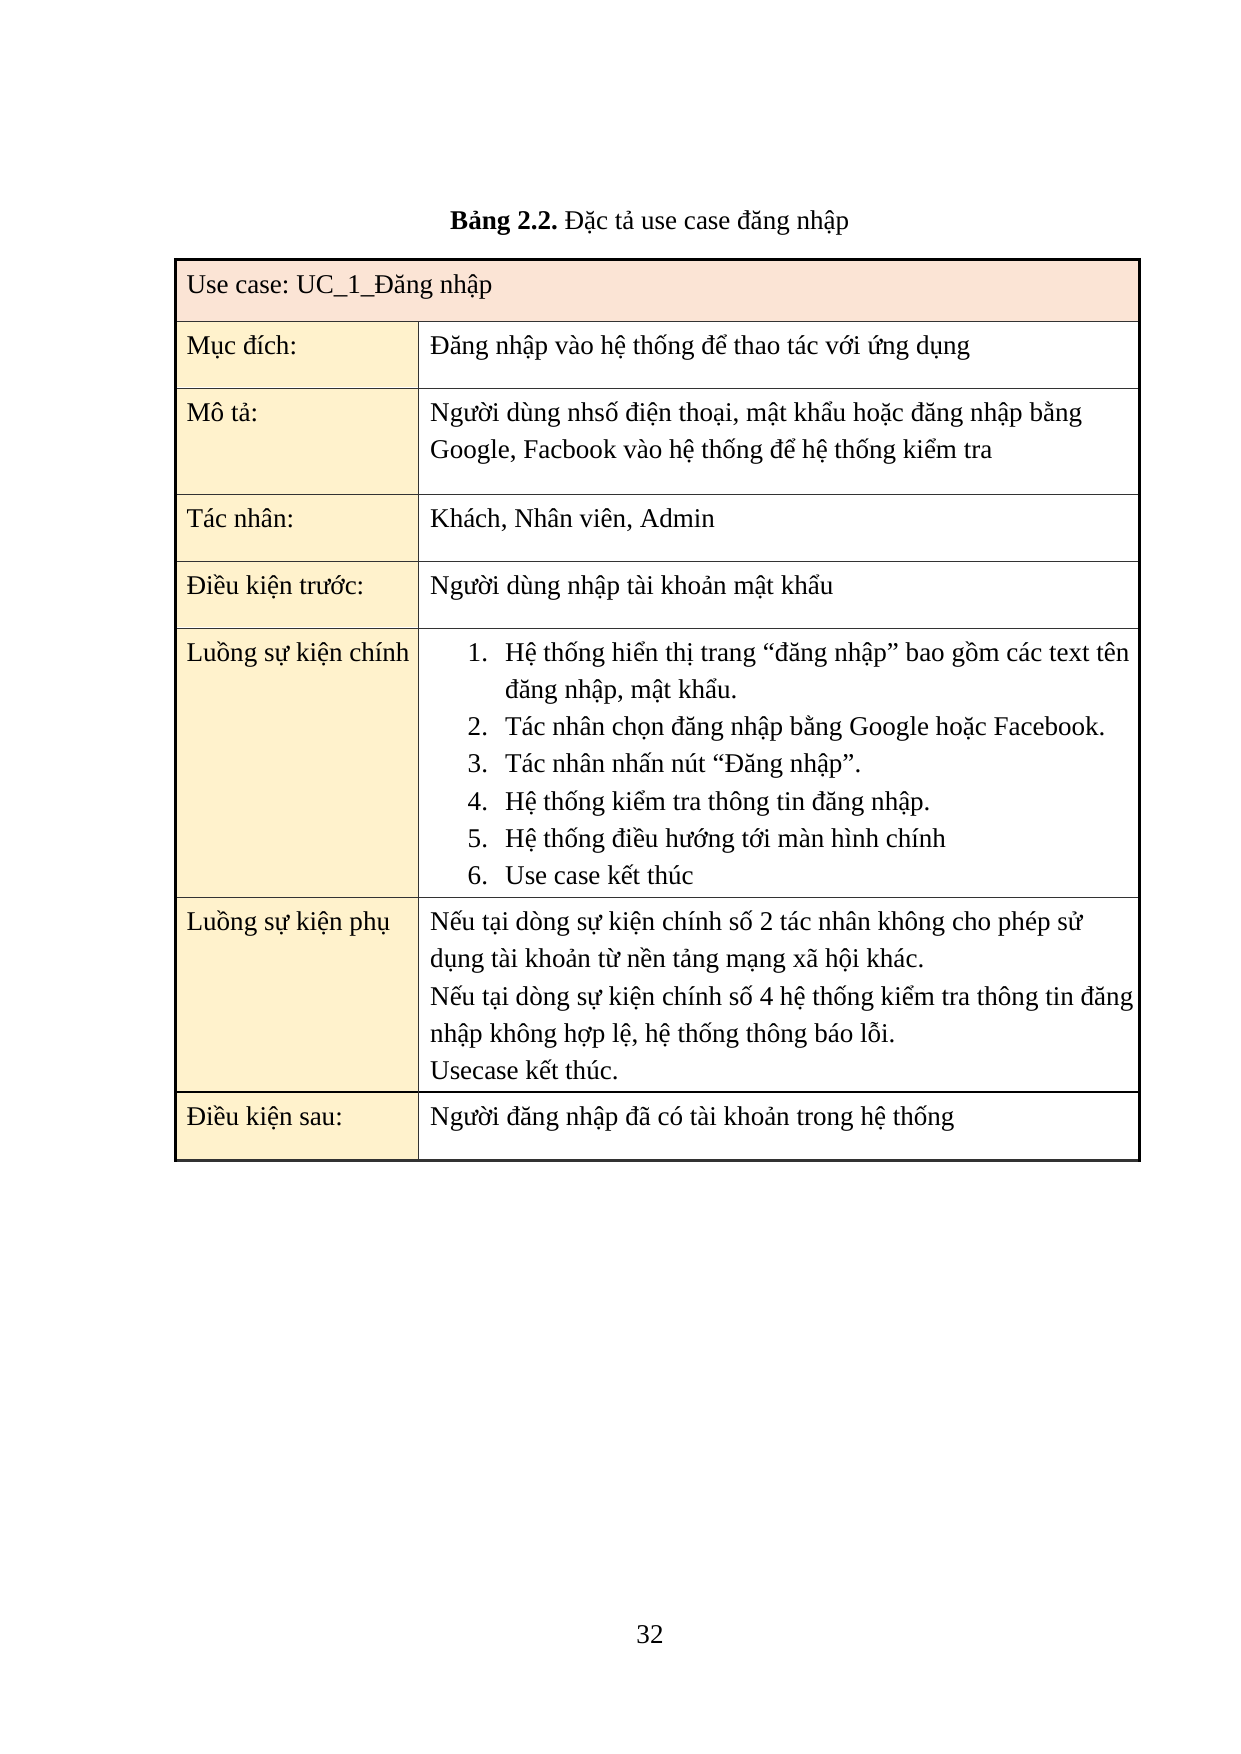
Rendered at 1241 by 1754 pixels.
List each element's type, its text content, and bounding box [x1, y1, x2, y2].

table_cell Điều kiện sau: [177, 1093, 418, 1159]
table_cell Khách, Nhân viên, Admin [419, 495, 1138, 561]
table_header Use case: UC_1_Đăng nhập [177, 261, 1138, 321]
table_cell Mục đích: [177, 322, 418, 387]
table_cell Luồng sự kiện chính [177, 629, 418, 897]
table_cell Nếu tại dòng sự kiện chính số 2 tác nhân không cho phép sử dụng tài khoản từ nền tảng mạng xã hội khác. Nếu tại dòng sự kiện chính số 4 hệ thống kiểm tra thông tin đăng nhập không hợp lệ, hệ thống thông báo lỗi. Usecase kết thúc. [419, 898, 1138, 1091]
table_cell Mô tả: [177, 389, 418, 494]
table_cell Người đăng nhập đã có tài khoản trong hệ thống [419, 1093, 1138, 1159]
table_cell Người dùng nhập tài khoản mật khẩu [419, 562, 1138, 627]
table_cell Luồng sự kiện phụ [177, 898, 418, 1091]
table_cell Điều kiện trước: [177, 562, 418, 627]
table_cell Người dùng nhsố điện thoại, mật khẩu hoặc đăng nhập bằng Google, Facbook vào hệ thống để hệ thống kiểm tra [419, 389, 1138, 494]
table_cell Đăng nhập vào hệ thống để thao tác với ứng dụng [419, 322, 1138, 387]
text Bảng 2.2. Đặc tả use case đăng nhập [150, 204, 1090, 235]
table_cell Hệ thống hiển thị trang “đăng nhập” bao gồm các text tên đăng nhập, mật khẩu. Tác nhân chọn đăng nhập bằng Google hoặc Facebook. Tác nhân nhấn nút “Đăng nhập”. Hệ thống kiểm tra thông tin đăng nhập. Hệ thống điều hướng tới màn hình chính Use case kết thúc [419, 629, 1138, 897]
table_cell Tác nhân: [177, 495, 418, 561]
